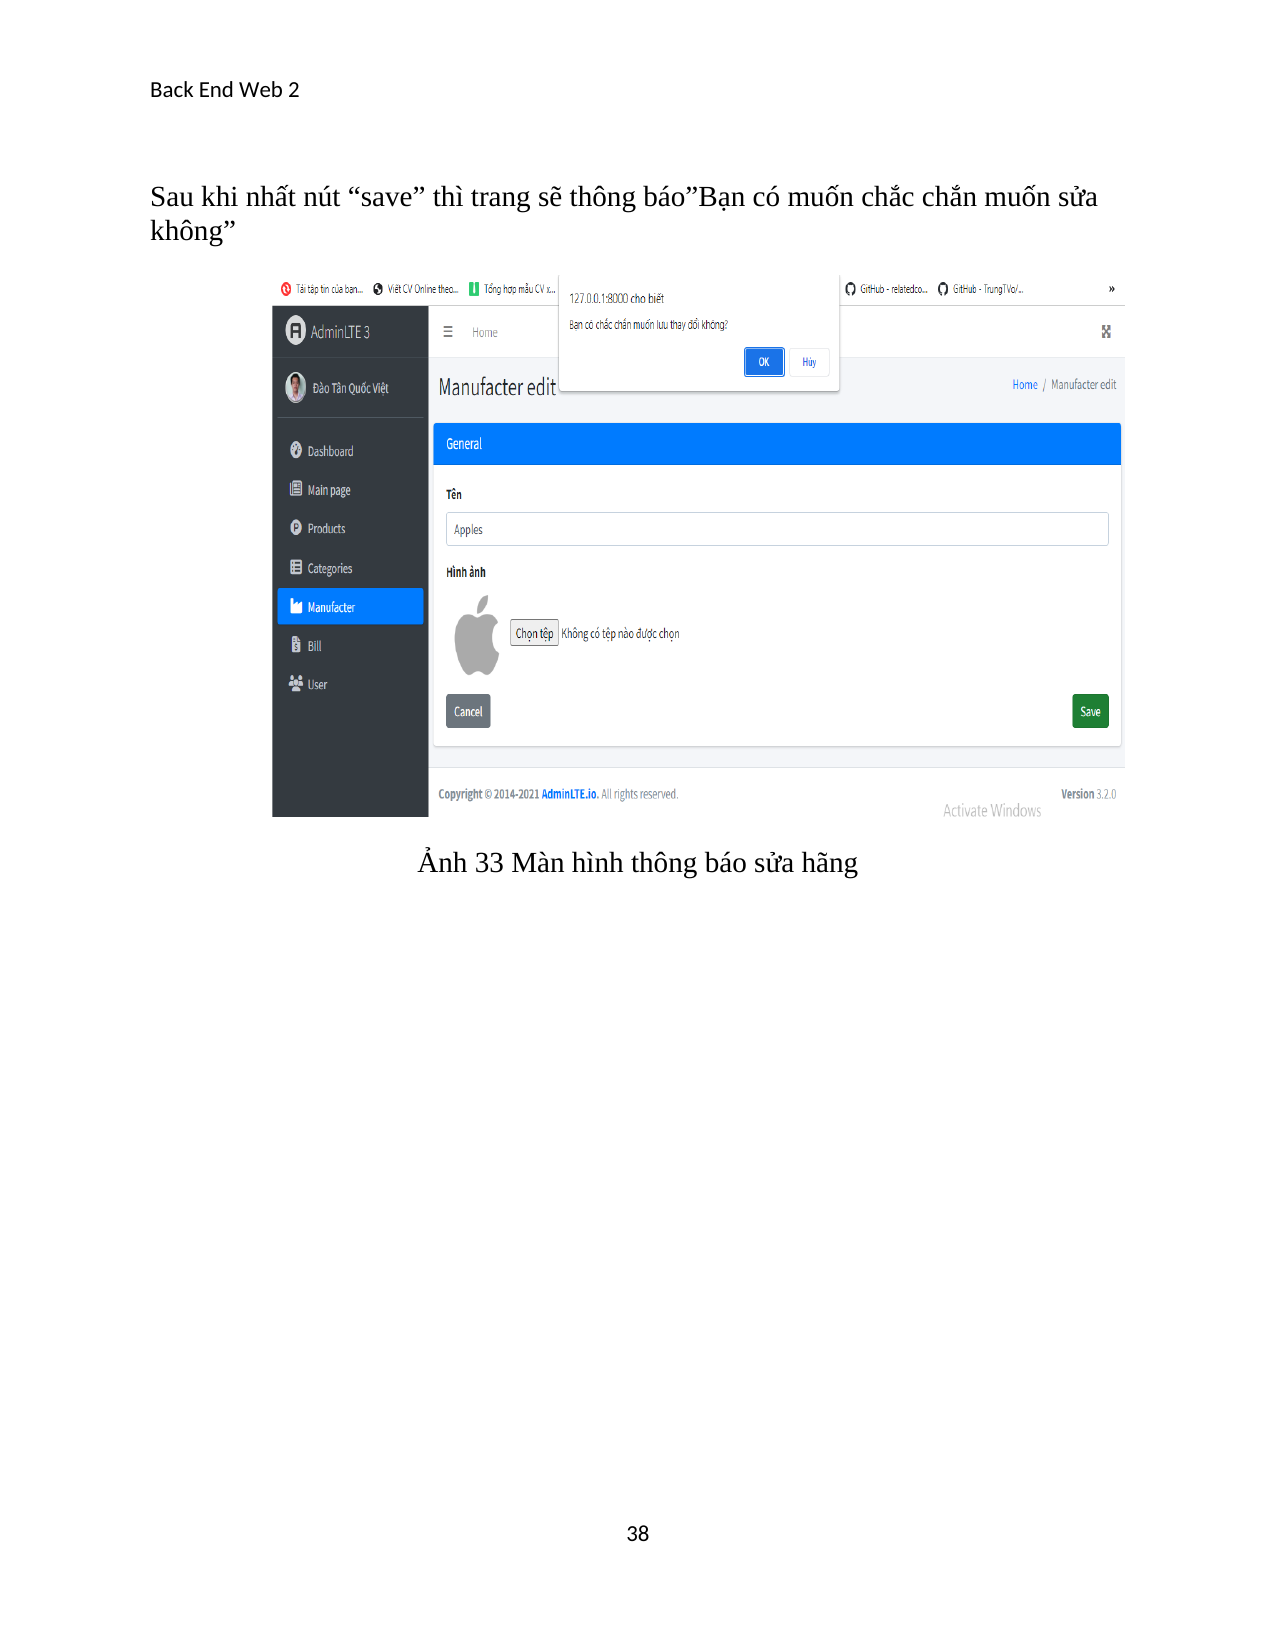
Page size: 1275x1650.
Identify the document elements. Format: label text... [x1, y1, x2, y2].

text Ảnh 33 Màn hình thông báo sửa hãng [150, 845, 1125, 879]
picture [272, 275, 1125, 817]
text Sau khi nhất nút “save” thì trang sẽ thông báo”Bạn có muốn chắc chắn muốn sửa không” [150, 179, 1125, 246]
